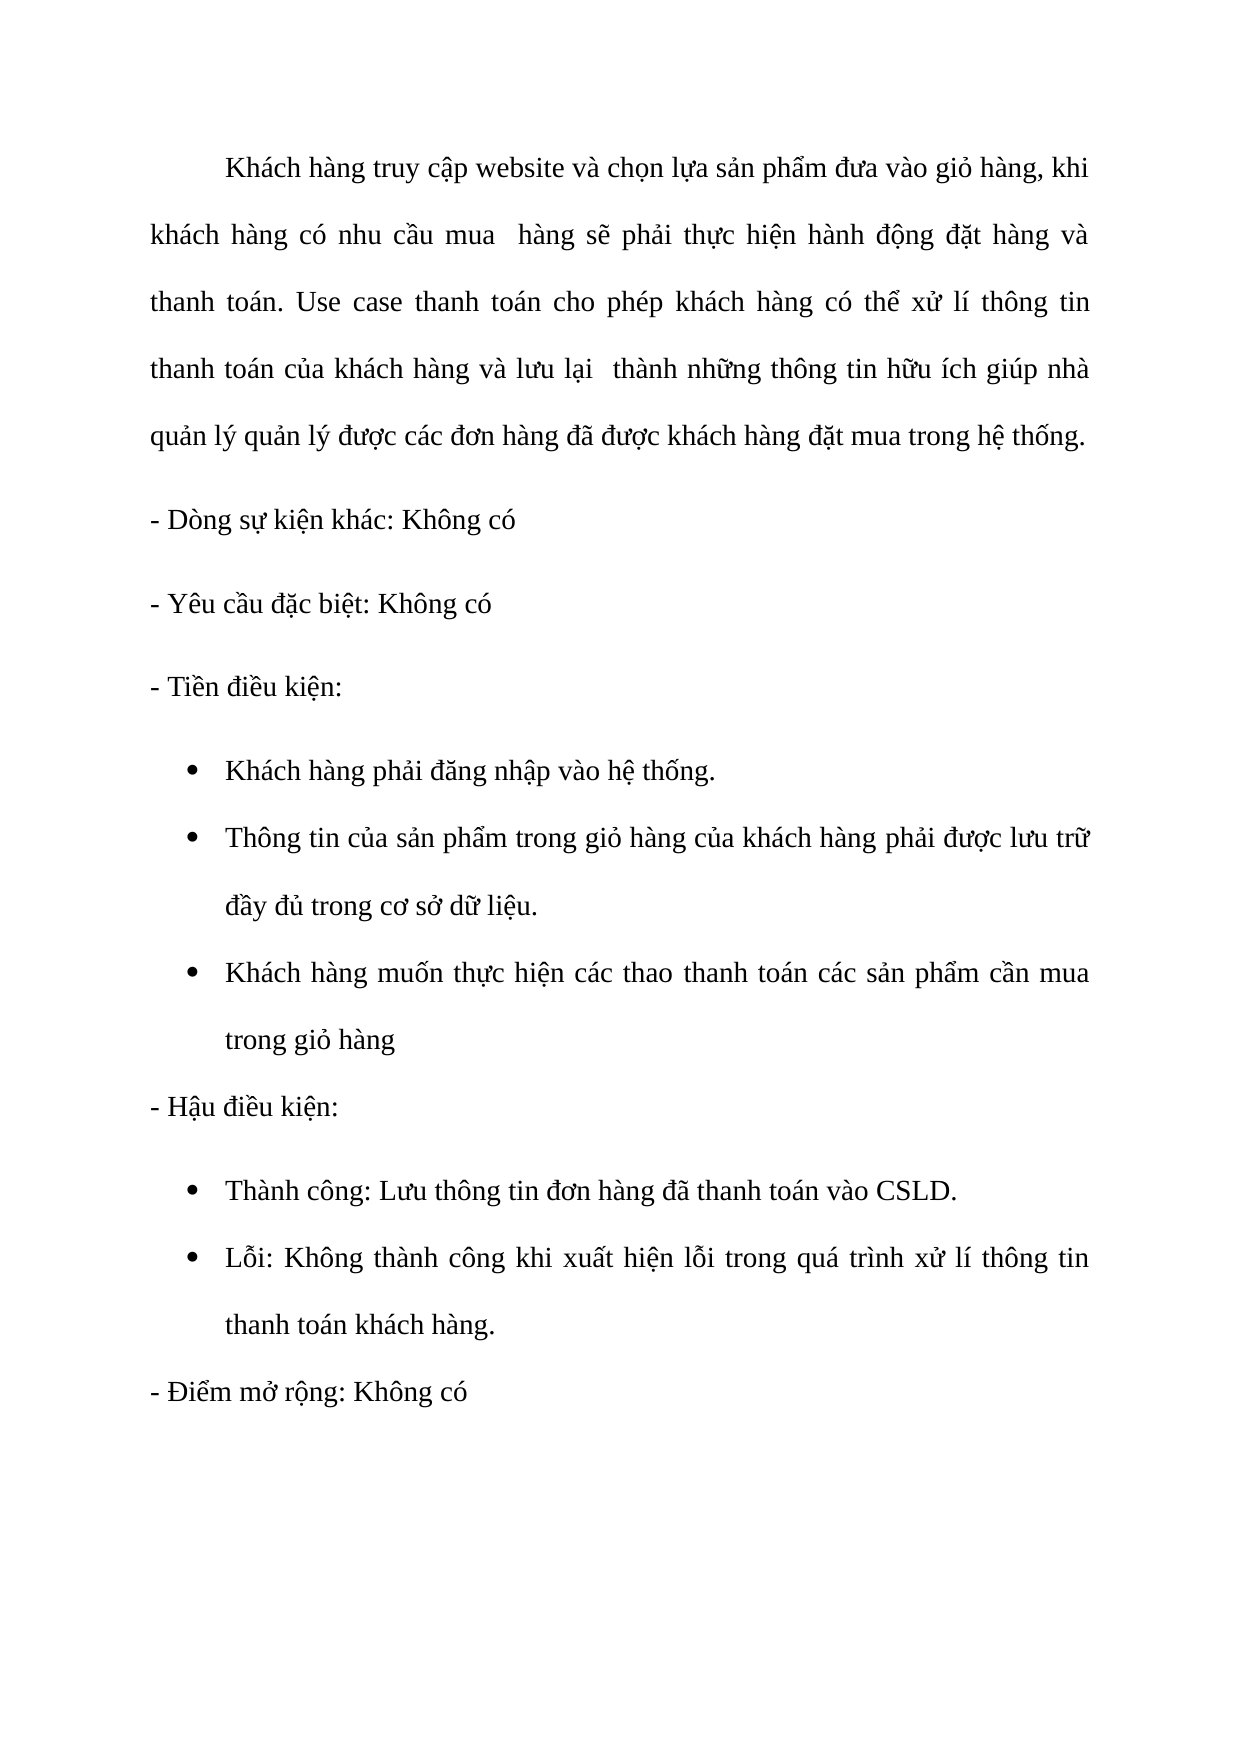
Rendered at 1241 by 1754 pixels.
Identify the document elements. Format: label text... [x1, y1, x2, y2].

list Thông tin của sản phẩm trong giỏ hàng của khách hàng phải được lưu trữ đầy đủ trong cơ sở dữ liệu. [187, 821, 1090, 921]
list Thành công: Lưu thông tin đơn hàng đã thanh toán vào CSLD. [187, 1173, 1090, 1207]
text - Yêu cầu đặc biệt: Không có [150, 586, 1090, 619]
list Khách hàng muốn thực hiện các thao thanh toán các sản phẩm cần mua trong giỏ hàng [187, 955, 1090, 1056]
text - Dòng sự kiện khác: Không có [150, 502, 1090, 536]
list Khách hàng phải đăng nhập vào hệ thống. [187, 753, 1090, 787]
text - Hậu điều kiện: [150, 1089, 1090, 1123]
text - Điểm mở rộng: Không có [150, 1374, 1090, 1408]
list Lỗi: Không thành công khi xuất hiện lỗi trong quá trình xử lí thông tin thanh toán khách hàng. [187, 1240, 1090, 1341]
text Khách hàng truy cập website và chọn lựa sản phẩm đưa vào giỏ hàng, khi khách hàng có nhu cầu mua hàng sẽ phải thực hiện hành động đặt hàng và thanh toán. Use case thanh toán cho phép khách hàng có thể xử lí thông tin thanh toán của khách hàng và lưu lại thành những thông tin hữu ích giúp nhà quản lý quản lý được các đơn hàng đã được khách hàng đặt mua trong hệ thống. [150, 150, 1090, 452]
text - Tiền điều kiện: [150, 669, 1090, 703]
